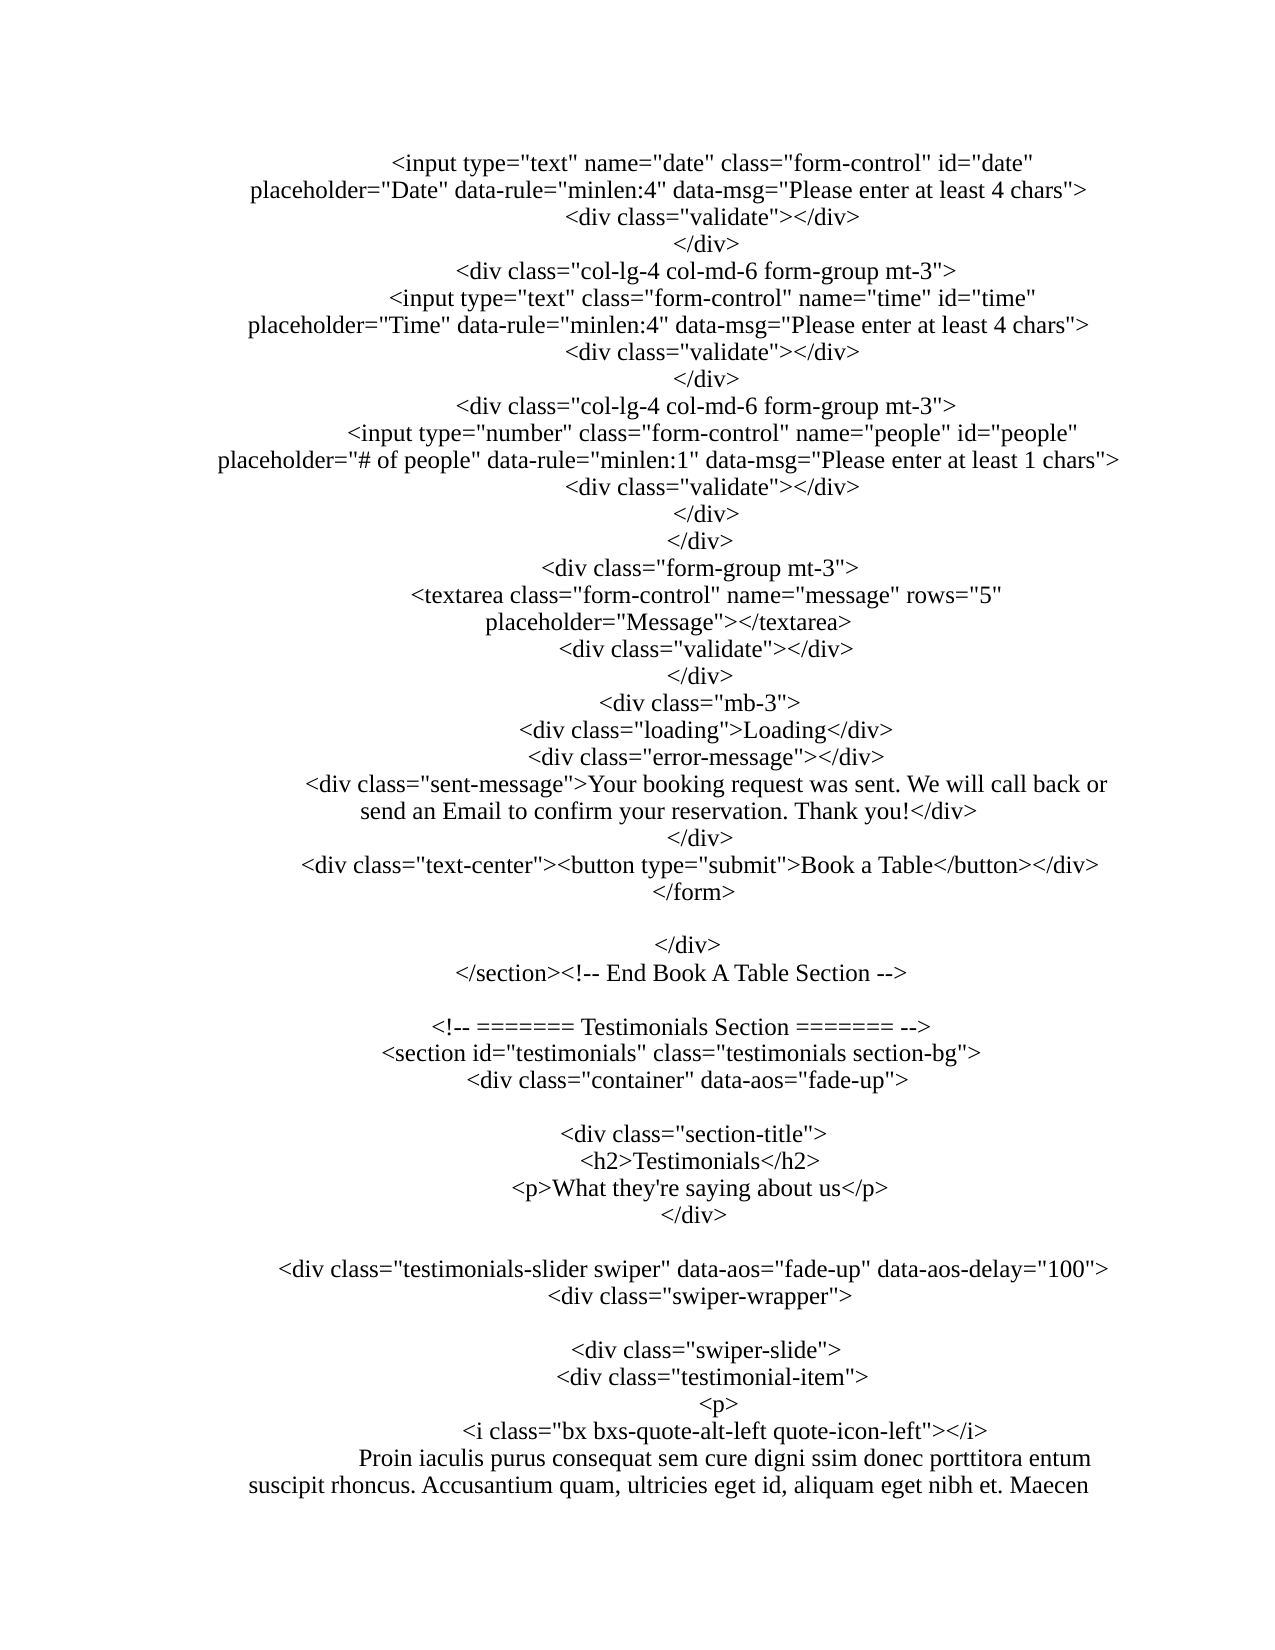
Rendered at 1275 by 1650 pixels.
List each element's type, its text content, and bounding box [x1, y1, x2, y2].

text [212, 1445, 1125, 1499]
text </div> [212, 663, 1125, 689]
text <div class="validate"></div> [212, 339, 1125, 366]
text <div class="form-group mt-3"> [212, 555, 1125, 582]
text </div> [212, 932, 1125, 959]
text <div class="testimonials-slider swiper" data-aos="fade-up" data-aos-delay="100"> [212, 1256, 1125, 1283]
text <div class="col-lg-4 col-md-6 form-group mt-3"> [212, 393, 1125, 420]
text <div class="mb-3"> [212, 689, 1125, 717]
text </div> [212, 824, 1125, 851]
text <div class="col-lg-4 col-md-6 form-group mt-3"> [212, 258, 1125, 285]
text <div class="validate"></div> [212, 204, 1125, 231]
text </div> [212, 366, 1125, 393]
text <!-- ======= Testimonials Section ======= --> [212, 1013, 1125, 1040]
text </div> [212, 1202, 1125, 1229]
text <section id="testimonials" class="testimonials section-bg"> [212, 1040, 1125, 1067]
text <div class="section-title"> [212, 1121, 1125, 1148]
text <div class="swiper-slide"> [212, 1337, 1125, 1364]
text <div class="text-center"><button type="submit">Book a Table</button></div> [212, 851, 1125, 878]
text <div class="swiper-wrapper"> [212, 1283, 1125, 1310]
text </div> [212, 231, 1125, 258]
text <h2>Testimonials</h2> [212, 1148, 1125, 1175]
text <textarea class="form-control" name="message" rows="5" placeholder="Message"></textarea> [212, 582, 1125, 636]
text <p> [212, 1391, 1125, 1418]
text </section><!-- End Book A Table Section --> [212, 959, 1125, 986]
text </div> [212, 528, 1125, 555]
text <div class="testimonial-item"> [212, 1364, 1125, 1391]
text <i class="bx bxs-quote-alt-left quote-icon-left"></i> [212, 1418, 1125, 1445]
text <p>What they're saying about us</p> [212, 1175, 1125, 1202]
text <div class="container" data-aos="fade-up"> [212, 1067, 1125, 1094]
text <input type="text" name="date" class="form-control" id="date" placeholder="Date" data-rule="minlen:4" data-msg="Please enter at least 4 chars"> [212, 150, 1125, 204]
text <div class="validate"></div> [212, 474, 1125, 501]
text <input type="number" class="form-control" name="people" id="people" placeholder="# of people" data-rule="minlen:1" data-msg="Please enter at least 1 chars"> [212, 420, 1125, 474]
text </form> [212, 878, 1125, 905]
text <input type="text" class="form-control" name="time" id="time" placeholder="Time" data-rule="minlen:4" data-msg="Please enter at least 4 chars"> [212, 285, 1125, 339]
text <div class="sent-message">Your booking request was sent. We will call back or send an Email to confirm your reservation. Thank you!</div> [212, 771, 1125, 824]
text <div class="loading">Loading</div> [212, 717, 1125, 743]
text <div class="error-message"></div> [212, 743, 1125, 771]
text </div> [212, 501, 1125, 528]
text <div class="validate"></div> [212, 636, 1125, 663]
